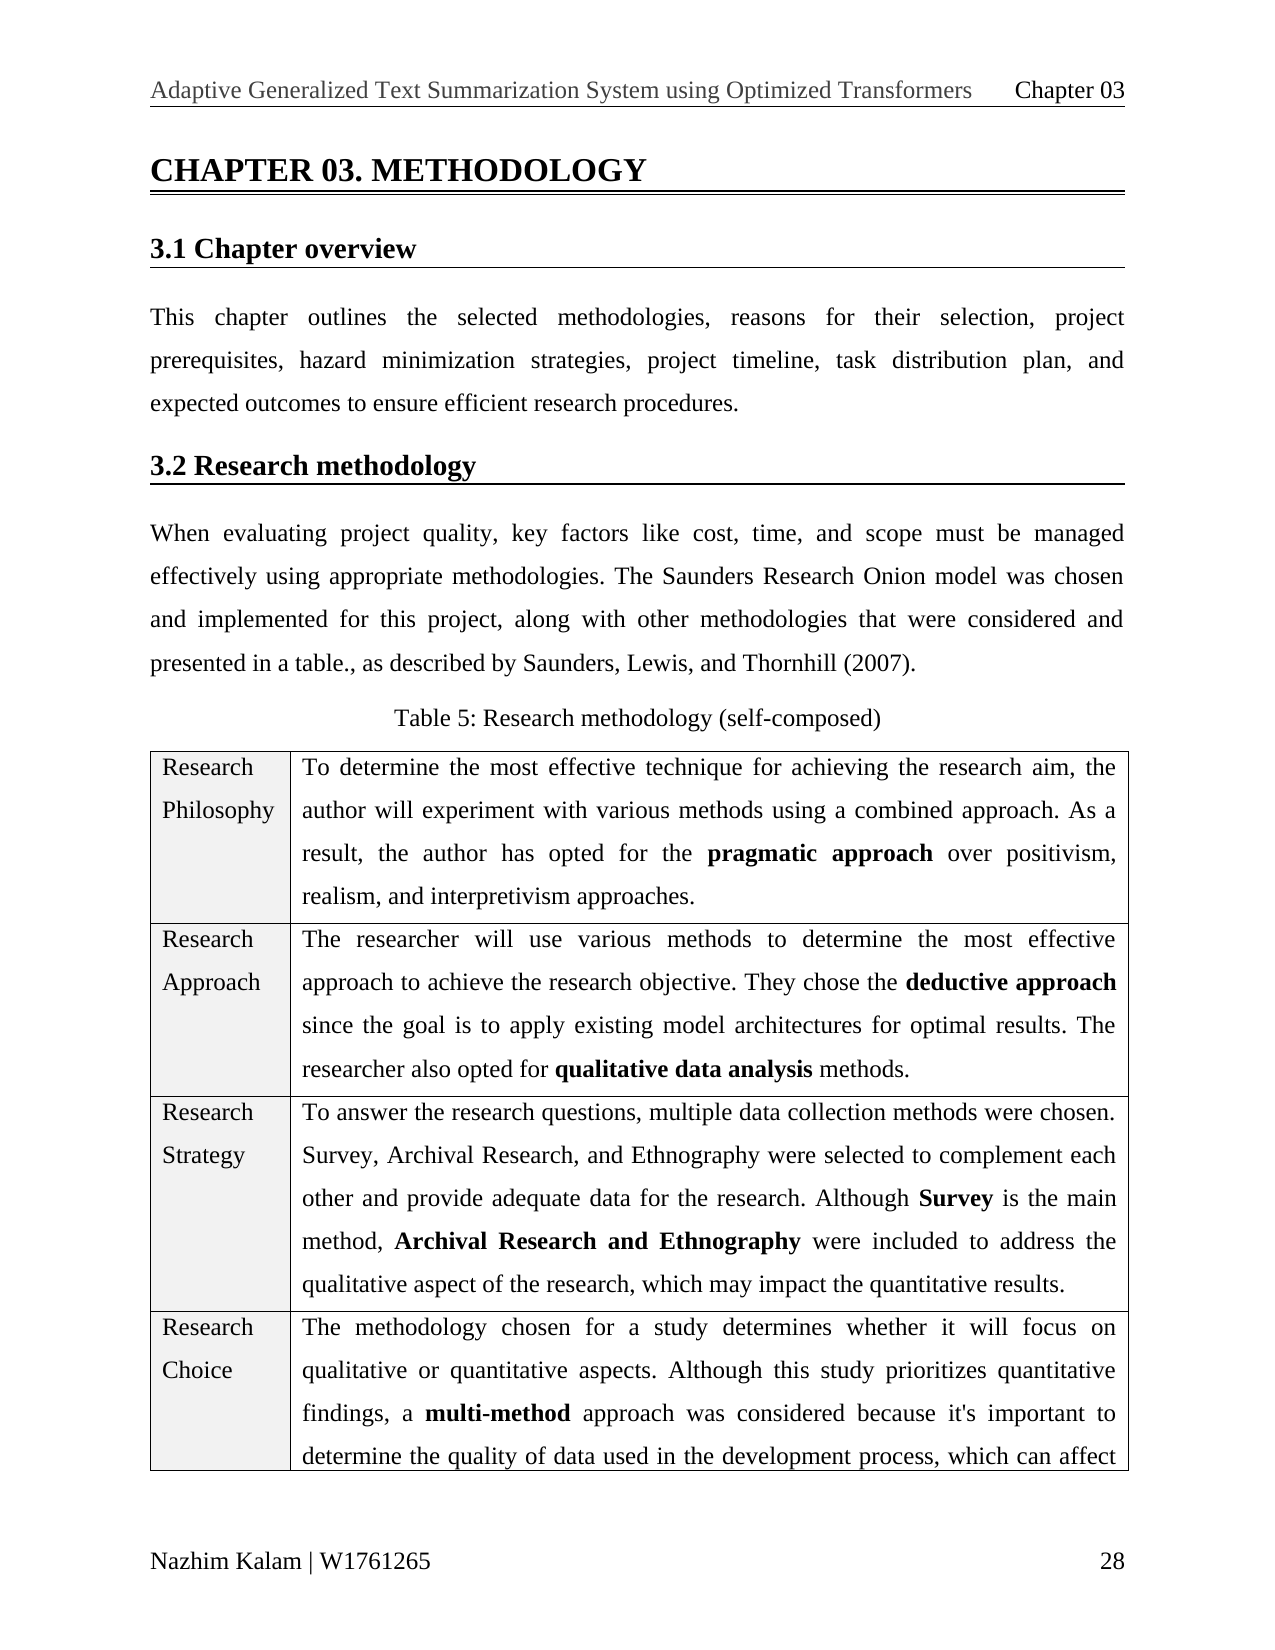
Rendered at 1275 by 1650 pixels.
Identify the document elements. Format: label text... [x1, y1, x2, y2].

table_cell To answer the research questions, multiple data collection methods were chosen. Survey, Archival Research, and Ethnography were selected to complement each other and provide adequate data for the research. Although Survey is the main method, Archival Research and Ethnography were included to address the qualitative aspect of the research, which may impact the quantitative results. [291, 1097, 1128, 1311]
table_cell The researcher will use various methods to determine the most effective approach to achieve the research objective. They chose the deductive approach since the goal is to apply existing model architectures for optimal results. The researcher also opted for qualitative data analysis methods. [291, 924, 1128, 1096]
subtitle CHAPTER 03. METHODOLOGY [150, 150, 1125, 190]
subtitle 3.1 Chapter overview [150, 231, 1125, 267]
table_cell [291, 1312, 1128, 1470]
table_cell Research Strategy [151, 1097, 290, 1311]
table_cell Research Choice [151, 1312, 290, 1470]
subtitle 3.2 Research methodology [150, 448, 1125, 483]
table_header To determine the most effective technique for achieving the research aim, the author will experiment with various methods using a combined approach. As a result, the author has opted for the pragmatic approach over positivism, realism, and interpretivism approaches. [291, 752, 1128, 923]
text This chapter outlines the selected methodologies, reasons for their selection, project prerequisites, hazard minimization strategies, project timeline, task distribution plan, and expected outcomes to ensure efficient research procedures. [150, 302, 1125, 417]
text When evaluating project quality, key factors like cost, time, and scope must be managed effectively using appropriate methodologies. The Saunders Research Onion model was chosen and implemented for this project, along with other methodologies that were considered and presented in a table., as described by Saunders, Lewis, and Thornhill (2007). [150, 518, 1125, 676]
table_cell Research Approach [151, 924, 290, 1096]
text Table 5: Research methodology (self-composed) [150, 703, 1125, 732]
table_header Research Philosophy [151, 752, 290, 923]
